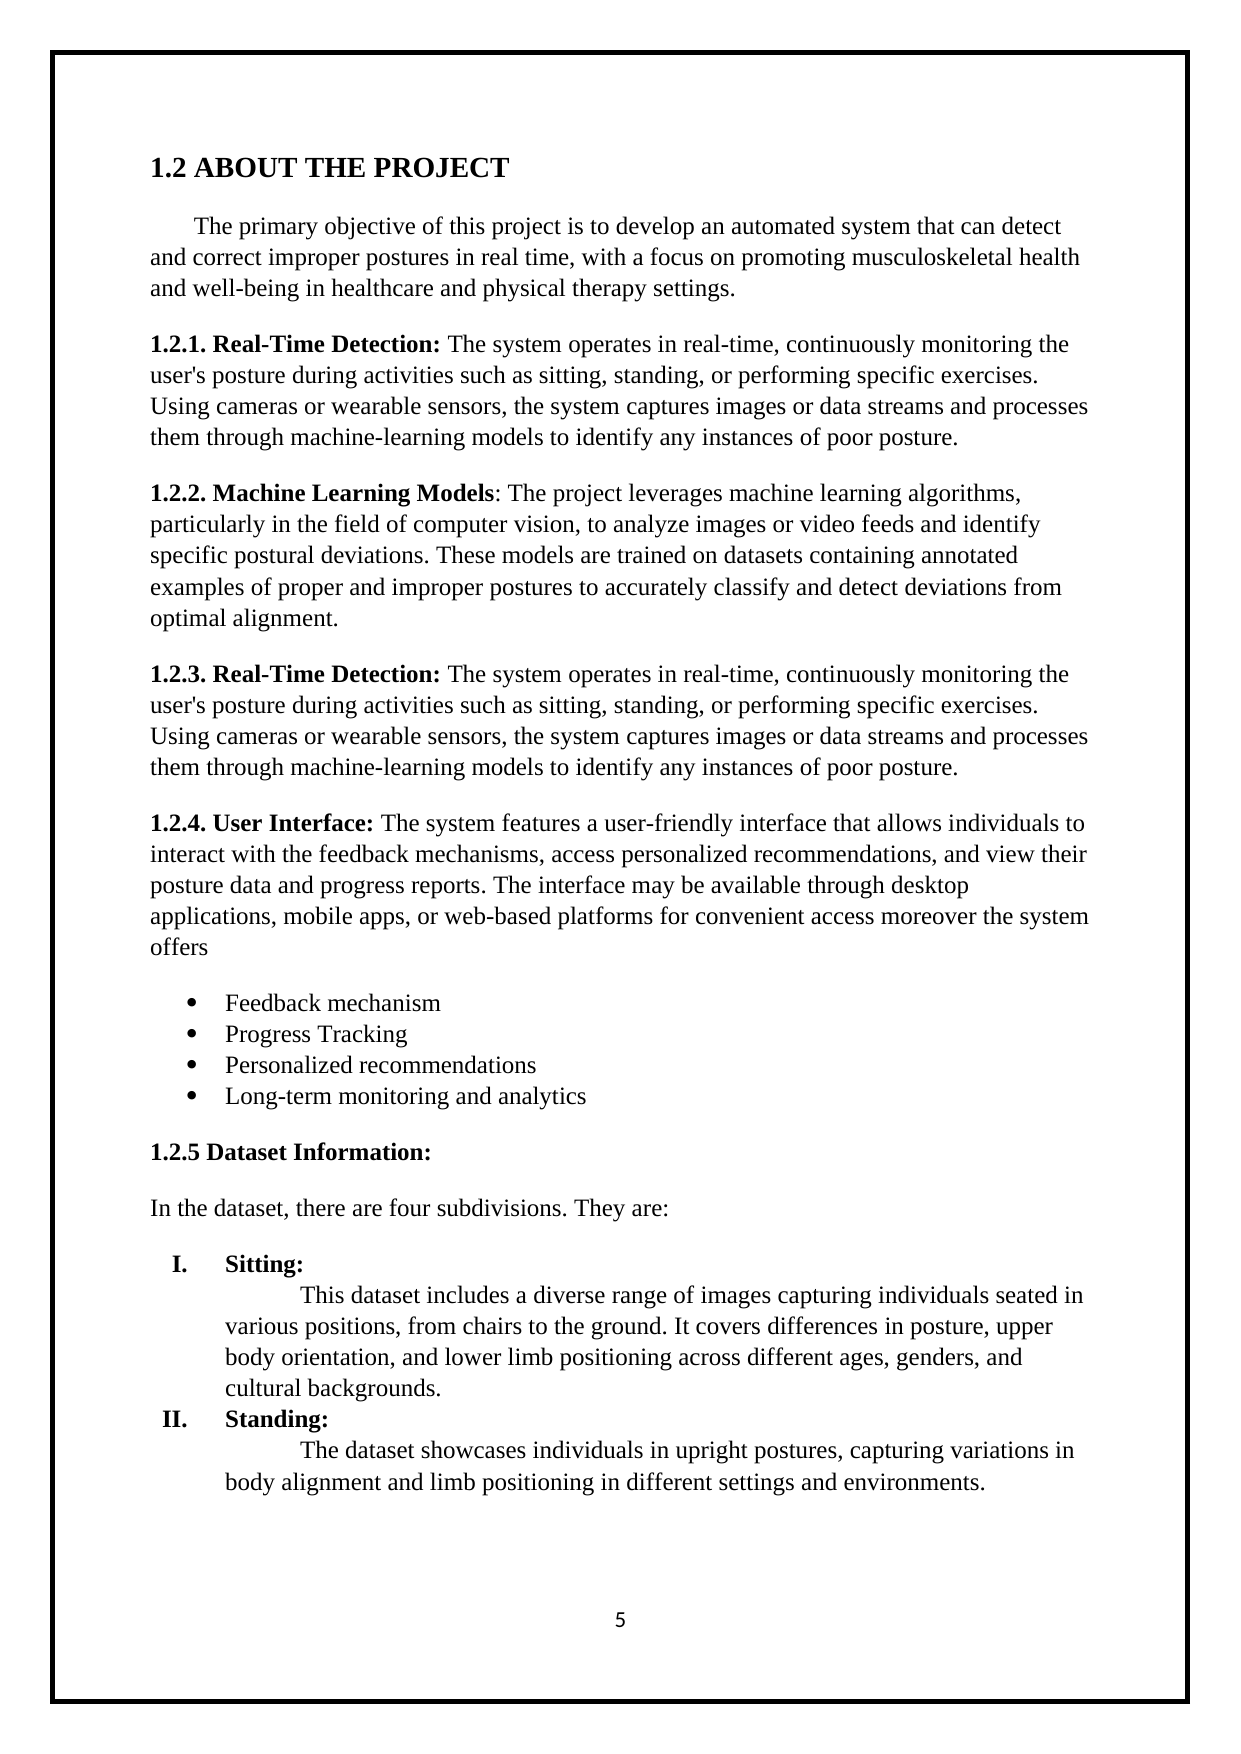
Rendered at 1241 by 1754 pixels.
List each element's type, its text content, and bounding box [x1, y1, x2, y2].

list Sitting: [187, 1249, 1090, 1278]
list This dataset includes a diverse range of images capturing individuals seated in various positions, from chairs to the ground. It covers differences in posture, upper body orientation, and lower limb positioning across different ages, genders, and cultural backgrounds. [225, 1280, 1090, 1402]
text 1.2.2. Machine Learning Models: The project leverages machine learning algorithms, particularly in the field of computer vision, to analyze images or video feeds and identify specific postural deviations. These models are trained on datasets containing annotated examples of proper and improper postures to accurately classify and detect deviations from optimal alignment. [150, 478, 1090, 631]
list Progress Tracking [187, 1019, 1090, 1048]
text 1.2.5 Dataset Information: [150, 1137, 1090, 1166]
list Standing: [187, 1404, 1090, 1433]
list The dataset showcases individuals in upright postures, capturing variations in body alignment and limb positioning in different settings and environments. [225, 1436, 1090, 1495]
list Long-term monitoring and analytics [187, 1081, 1090, 1110]
list ABOUT THE PROJECT [150, 150, 1090, 183]
text 1.2.3. Real-Time Detection: The system operates in real-time, continuously monitoring the user's posture during activities such as sitting, standing, or performing specific exercises. Using cameras or wearable sensors, the system captures images or data streams and processes them through machine-learning models to identify any instances of poor posture. [150, 659, 1090, 781]
text The primary objective of this project is to develop an automated system that can detect and correct improper postures in real time, with a focus on promoting musculoskeletal health and well-being in healthcare and physical therapy settings. [150, 211, 1090, 302]
list Personalized recommendations [187, 1050, 1090, 1079]
text 1.2.1. Real-Time Detection: The system operates in real-time, continuously monitoring the user's posture during activities such as sitting, standing, or performing specific exercises. Using cameras or wearable sensors, the system captures images or data streams and processes them through machine-learning models to identify any instances of poor posture. [150, 329, 1090, 451]
text In the dataset, there are four subdivisions. They are: [150, 1193, 1090, 1222]
text 1.2.4. User Interface: The system features a user-friendly interface that allows individuals to interact with the feedback mechanisms, access personalized recommendations, and view their posture data and progress reports. The interface may be available through desktop applications, mobile apps, or web-based platforms for convenient access moreover the system offers [150, 808, 1090, 961]
list Feedback mechanism [187, 988, 1090, 1017]
